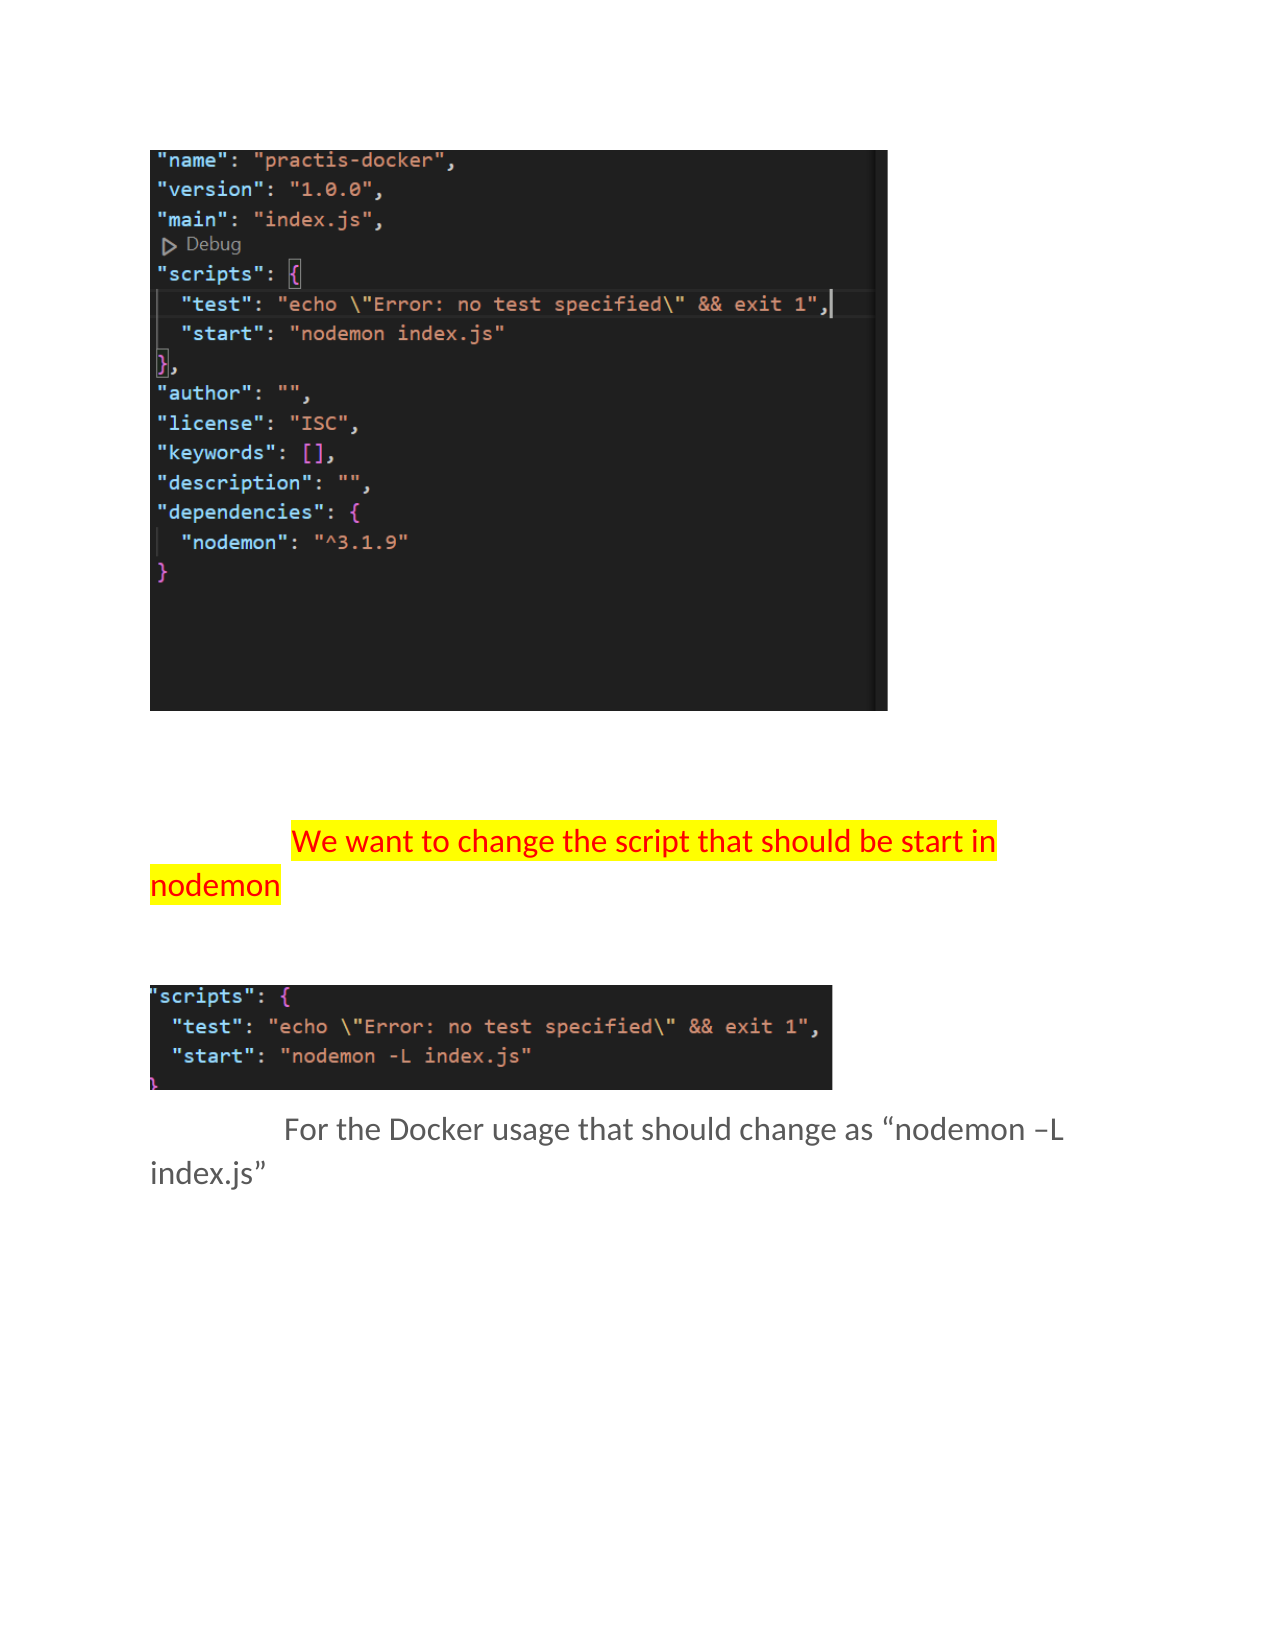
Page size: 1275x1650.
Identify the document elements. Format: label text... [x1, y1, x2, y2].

picture [150, 985, 833, 1090]
text For the Docker usage that should change as “nodemon –L index.js” [150, 1108, 1125, 1193]
picture [150, 150, 888, 711]
text We want to change the script that should be start in nodemon [150, 820, 1125, 905]
